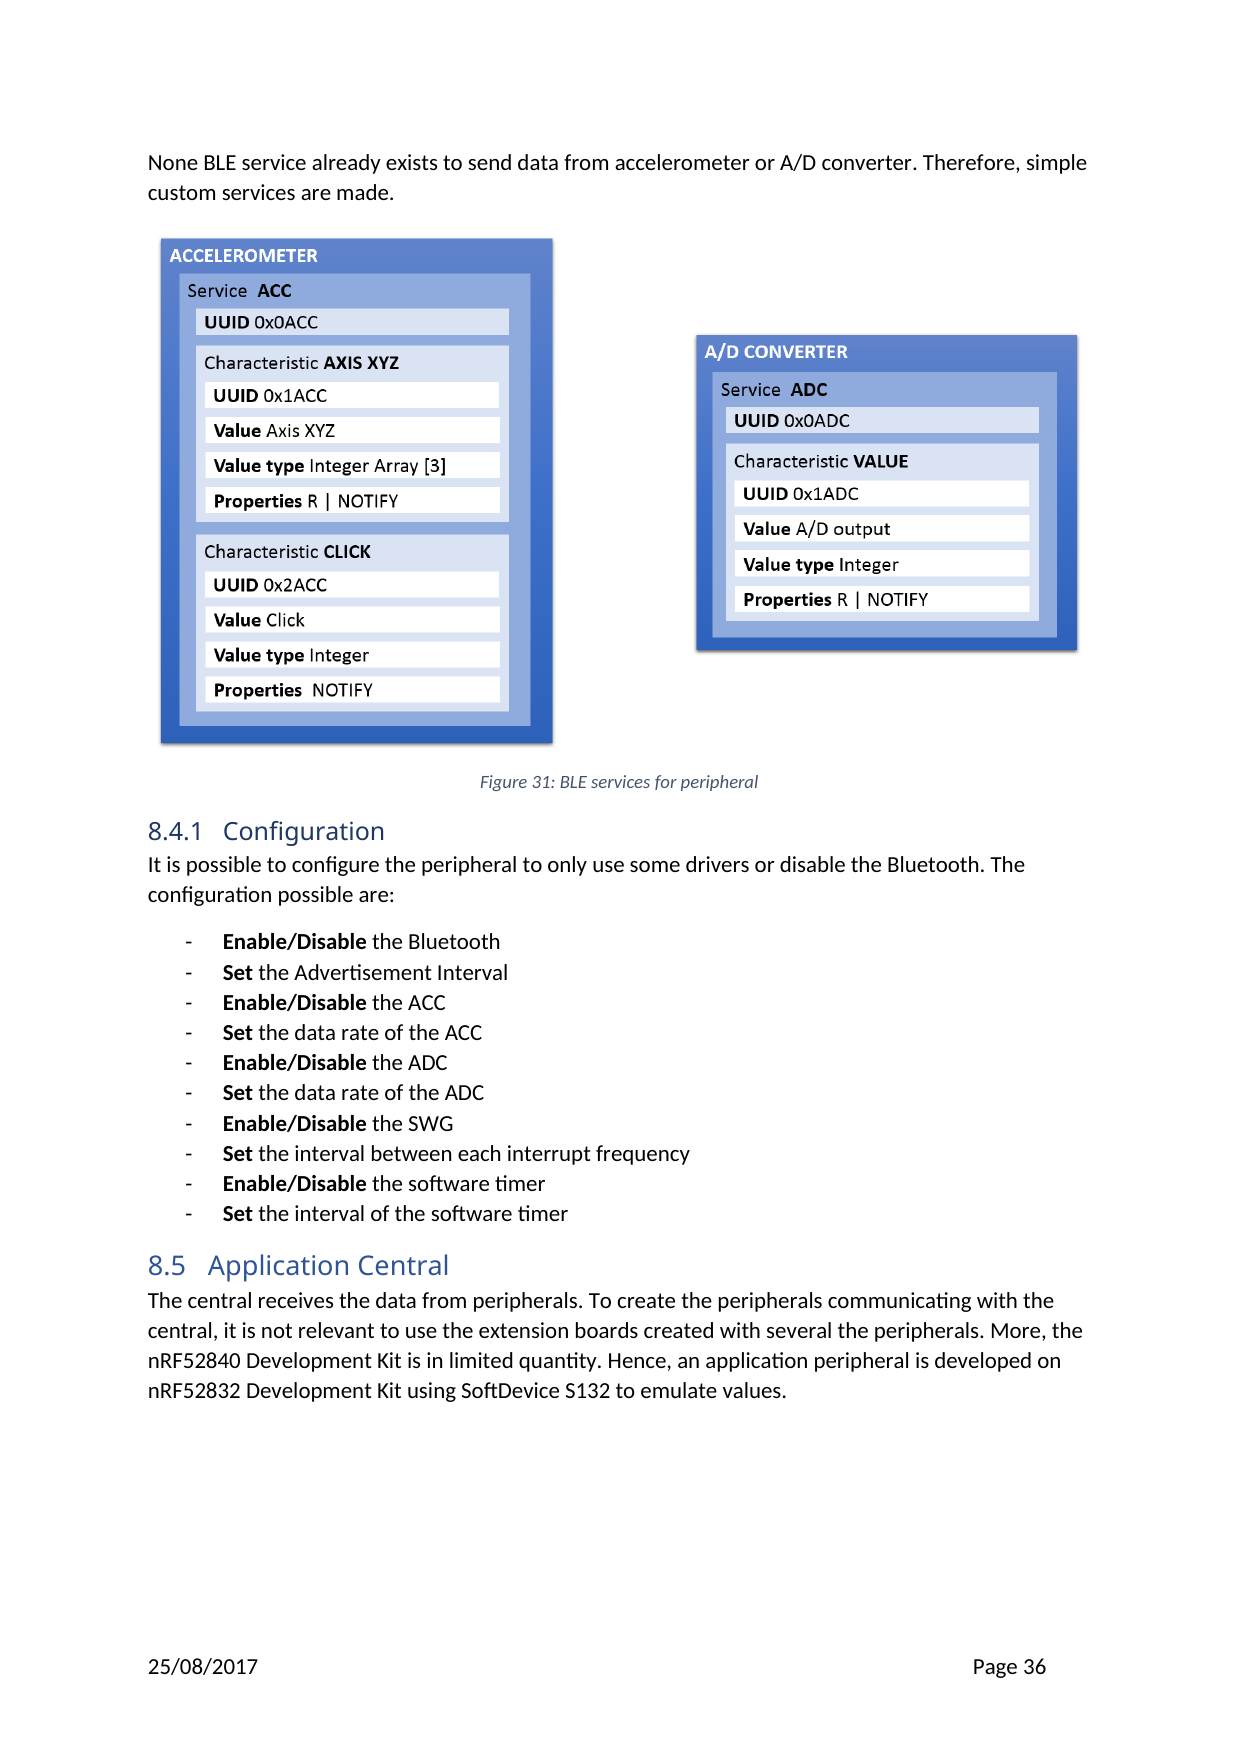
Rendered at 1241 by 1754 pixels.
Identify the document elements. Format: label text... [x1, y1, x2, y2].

text None BLE service already exists to send data from accelerometer or A/D converter. Therefore, simple custom services are made. [148, 148, 1093, 206]
list Set the data rate of the ADC [185, 1078, 1093, 1106]
list Enable/Disable the SWG [185, 1109, 1093, 1137]
picture [147, 224, 1093, 751]
list Enable/Disable the software timer [185, 1169, 1093, 1197]
text Figure : BLE services for peripheral [148, 770, 1093, 793]
list Set the interval of the software timer [185, 1199, 1093, 1227]
text The central receives the data from peripherals. To create the peripherals communicating with the central, it is not relevant to use the extension boards created with several the peripherals. More, the nRF52840 Development Kit is in limited quantity. Hence, an application peripheral is developed on nRF52832 Development Kit using SoftDevice S132 to emulate values. [148, 1286, 1093, 1404]
subtitle Application Central [148, 1246, 1093, 1283]
list Enable/Disable the ADC [185, 1048, 1093, 1076]
list Set the interval between each interrupt frequency [185, 1139, 1093, 1167]
list Enable/Disable the ACC [185, 988, 1093, 1016]
list Set the Advertisement Interval [185, 958, 1093, 986]
list Enable/Disable the Bluetooth [185, 927, 1093, 955]
list Set the data rate of the ACC [185, 1018, 1093, 1046]
text It is possible to configure the peripheral to only use some drivers or disable the Bluetooth. The configuration possible are: [148, 850, 1093, 908]
subtitle Configuration [148, 813, 1093, 848]
